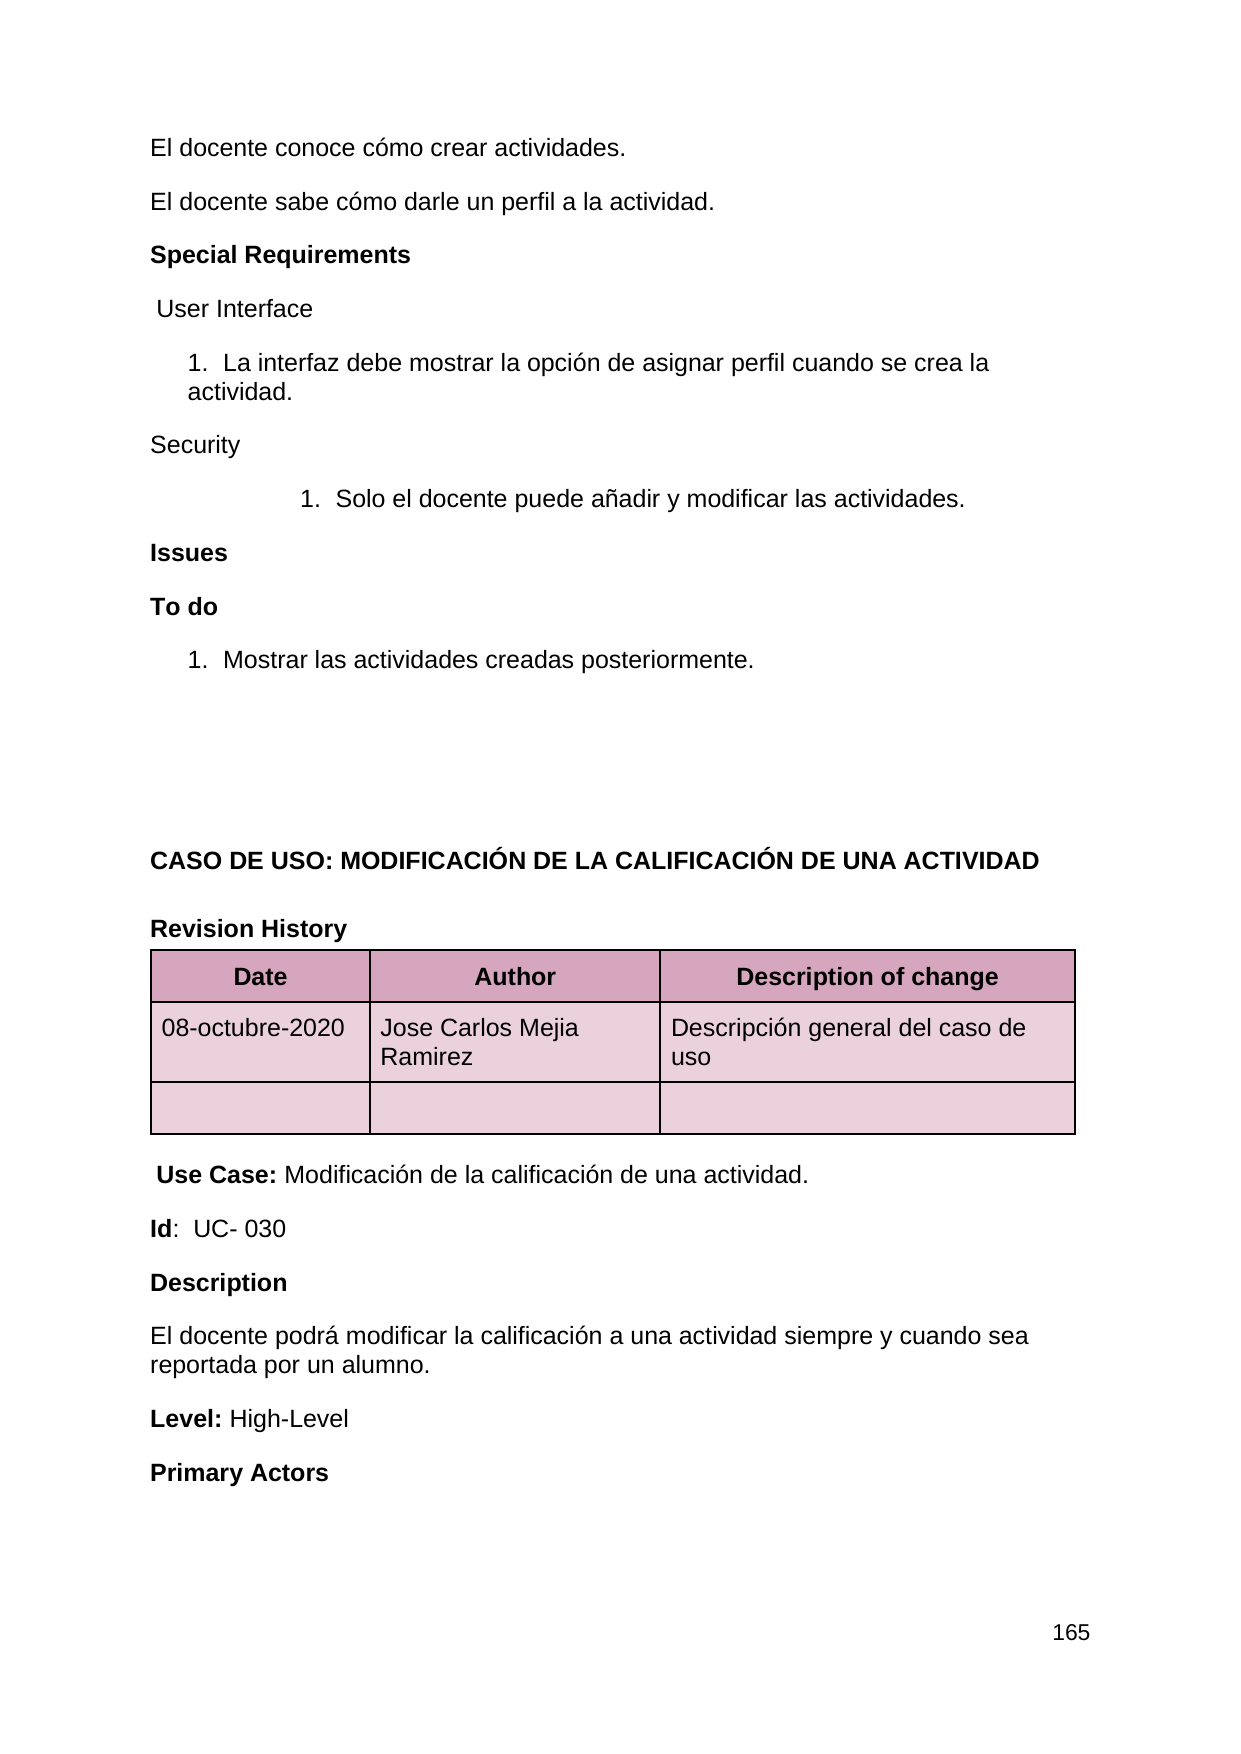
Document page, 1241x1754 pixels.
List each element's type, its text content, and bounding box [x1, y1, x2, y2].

text CASO DE USO: MODIFICACIÓN DE LA CALIFICACIÓN DE UNA ACTIVIDAD [150, 846, 1090, 875]
text Description [150, 1267, 1090, 1296]
text Revision History [150, 914, 1090, 943]
text Special Requirements [150, 240, 1090, 269]
text User Interface [150, 294, 1090, 323]
text 1. Solo el docente puede añadir y modificar las actividades. [300, 484, 1090, 513]
text Level: High-Level [150, 1404, 1090, 1432]
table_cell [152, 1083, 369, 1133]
text Id: UC- 030 [150, 1214, 1090, 1242]
text To do [150, 592, 1090, 620]
text El docente conoce cómo crear actividades. [150, 133, 1090, 162]
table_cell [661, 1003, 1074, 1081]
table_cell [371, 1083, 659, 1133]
text Issues [150, 538, 1090, 567]
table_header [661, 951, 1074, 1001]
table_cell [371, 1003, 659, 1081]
text 1. La interfaz debe mostrar la opción de asignar perfil cuando se crea la actividad. [187, 348, 1090, 405]
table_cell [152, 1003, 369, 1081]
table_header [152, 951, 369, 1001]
text El docente podrá modificar la calificación a una actividad siempre y cuando sea reportada por un alumno. [150, 1321, 1090, 1379]
text Primary Actors [150, 1457, 1090, 1486]
text Security [150, 430, 1090, 459]
text El docente sabe cómo darle un perfil a la actividad. [150, 187, 1090, 215]
text Use Case: Modificación de la calificación de una actividad. [150, 1160, 1090, 1189]
text 1. Mostrar las actividades creadas posteriormente. [187, 645, 1090, 674]
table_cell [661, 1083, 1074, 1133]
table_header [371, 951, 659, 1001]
